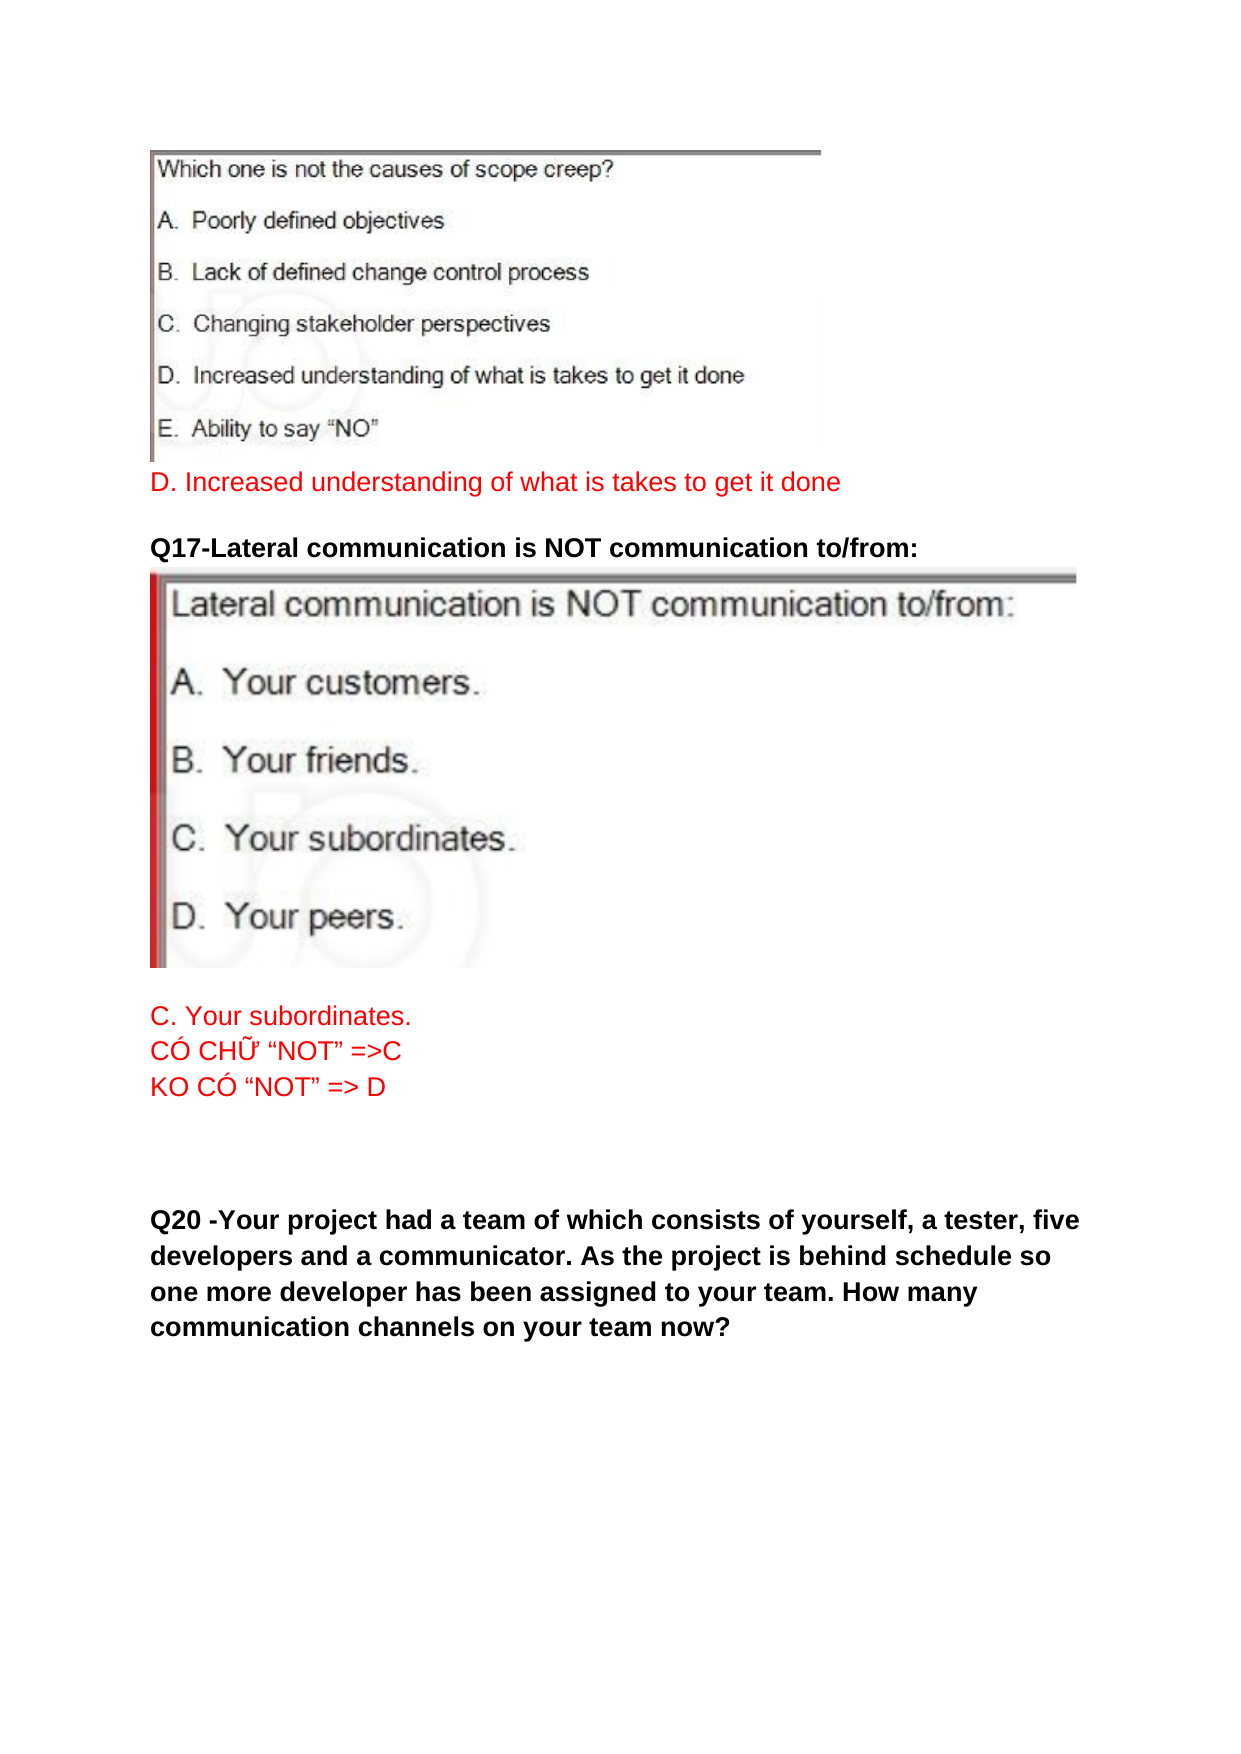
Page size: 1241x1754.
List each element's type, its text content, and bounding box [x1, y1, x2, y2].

text CÓ CHỮ “NOT” =>C [150, 1035, 1090, 1067]
text KO CÓ “NOT” => D [150, 1071, 1090, 1103]
text D. Increased understanding of what is takes to get it done [150, 466, 1090, 497]
text Q17-Lateral communication is NOT communication to/from: [150, 532, 1090, 563]
picture [150, 567, 1077, 968]
picture [150, 150, 822, 462]
text Q20 -Your project had a team of which consists of yourself, a tester, five developers and a communicator. As the project is behind schedule so one more developer has been assigned to your team. How many communication channels on your team now? [150, 1204, 1090, 1343]
text C. Your subordinates. [150, 999, 1090, 1031]
